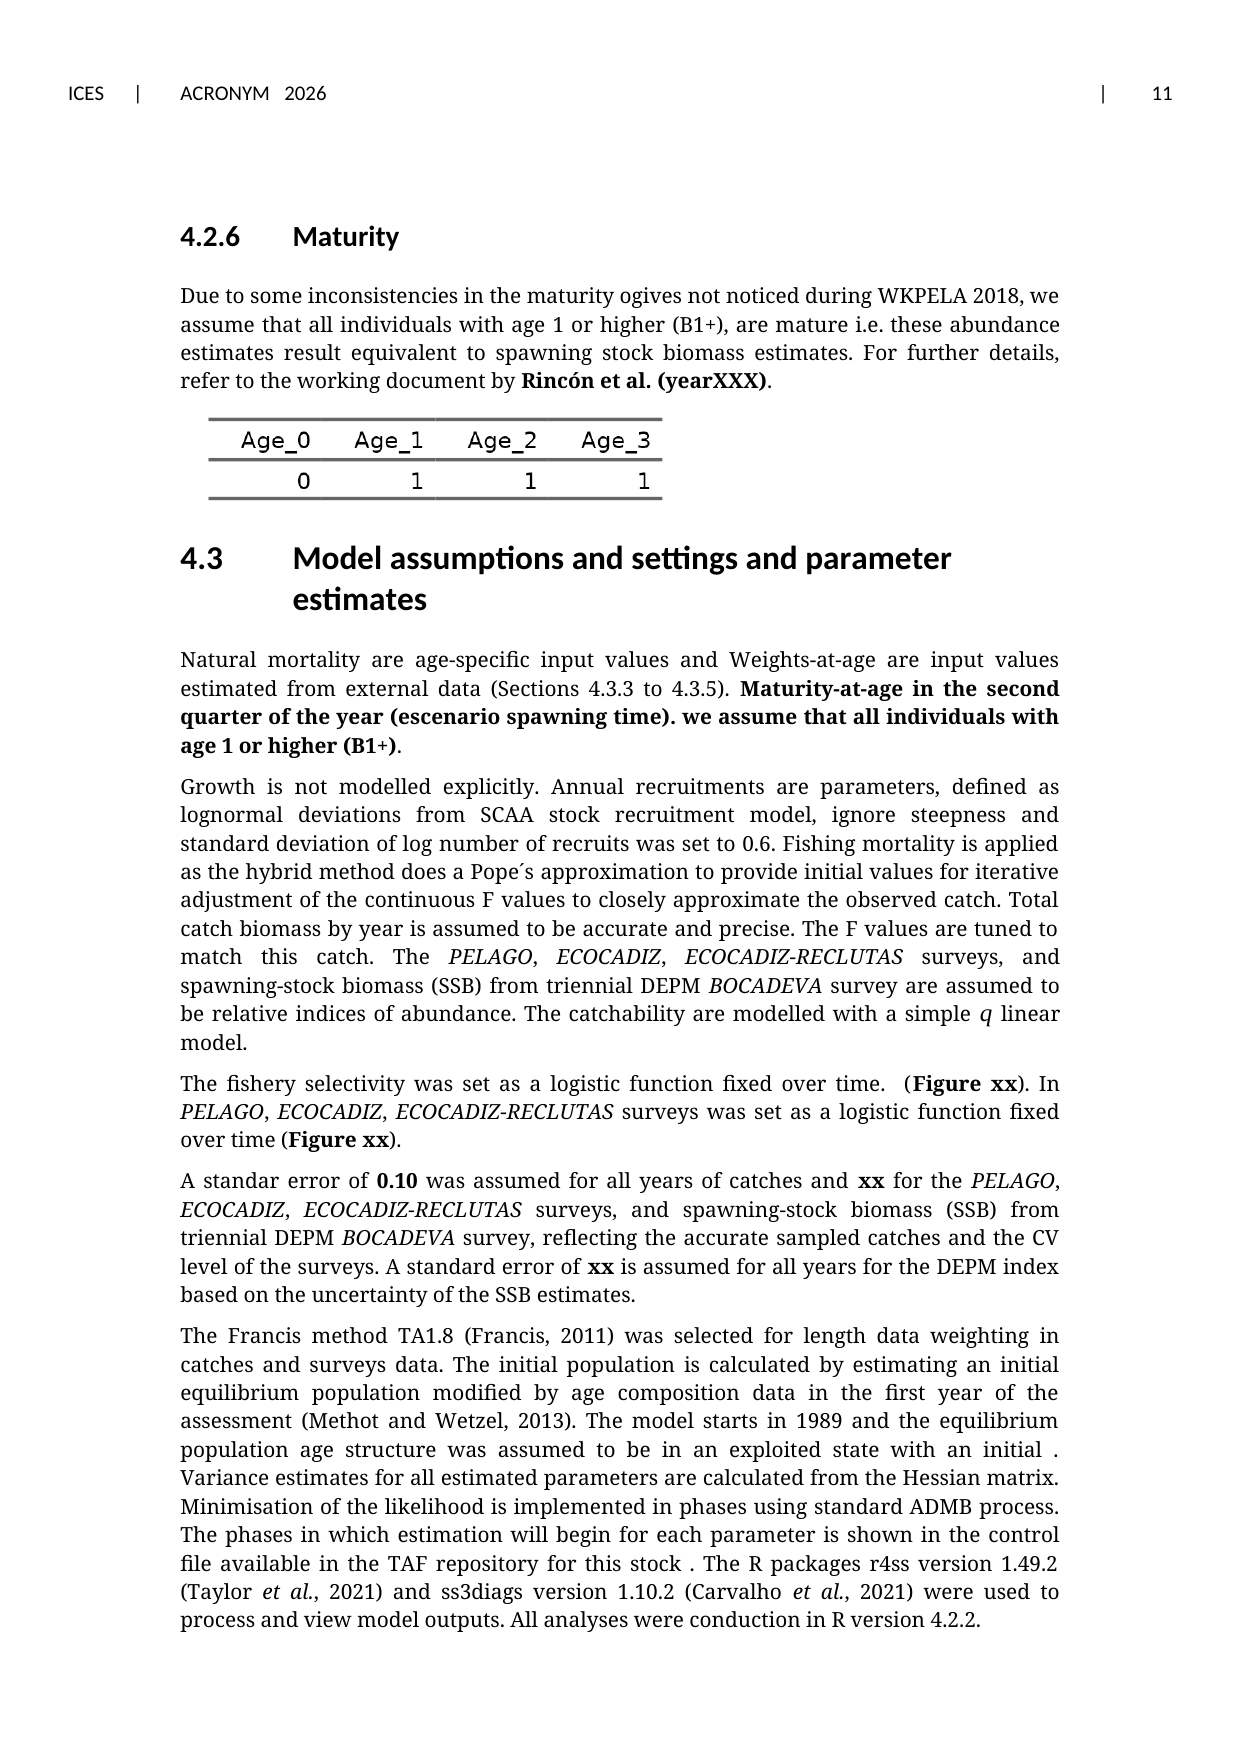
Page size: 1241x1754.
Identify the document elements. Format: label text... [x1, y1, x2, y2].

text A standar error of 0.10 was assumed for all years of catches and xx for the PELAGO, ECOCADIZ, ECOCADIZ-RECLUTAS surveys, and spawning-stock biomass (SSB) from triennial DEPM BOCADEVA survey, reflecting the accurate sampled catches and the CV level of the surveys. A standard error of xx is assumed for all years for the DEPM index based on the uncertainty of the SSB estimates. [180, 1167, 1060, 1309]
picture [198, 407, 672, 510]
subtitle Model assumptions and settings and parameter estimates [180, 537, 1060, 618]
text The fishery selectivity was set as a logistic function fixed over time. (Figure xx). In PELAGO, ECOCADIZ, ECOCADIZ-RECLUTAS surveys was set as a logistic function fixed over time (Figure xx). [180, 1069, 1060, 1154]
text Growth is not modelled explicitly. Annual recruitments are parameters, defined as lognormal deviations from SCAA stock recruitment model, ignore steepness and standard deviation of log number of recruits was set to 0.6. Fishing mortality is applied as the hybrid method does a Pope´s approximation to provide initial values for iterative adjustment of the continuous F values to closely approximate the observed catch. Total catch biomass by year is assumed to be accurate and precise. The F values are tuned to match this catch. The PELAGO, ECOCADIZ, ECOCADIZ-RECLUTAS surveys, and spawning-stock biomass (SSB) from triennial DEPM BOCADEVA survey are assumed to be relative indices of abundance. The catchability are modelled with a simple linear model. [180, 772, 1060, 1056]
text The Francis method TA1.8 (Francis, 2011) was selected for length data weighting in catches and surveys data. The initial population is calculated by estimating an initial equilibrium population modified by age composition data in the first year of the assessment (Methot and Wetzel, 2013). The model starts in 1989 and the equilibrium population age structure was assumed to be in an exploited state with an initial . Variance estimates for all estimated parameters are calculated from the Hessian matrix. Minimisation of the likelihood is implemented in phases using standard ADMB process. The phases in which estimation will begin for each parameter is shown in the control file available in the TAF repository for this stock . The R packages r4ss version 1.49.2 (Taylor et al., 2021) and ss3diags version 1.10.2 (Carvalho et al., 2021) were used to process and view model outputs. All analyses were conduction in R version 4.2.2. [180, 1321, 1060, 1634]
subtitle Maturity [180, 218, 1060, 254]
